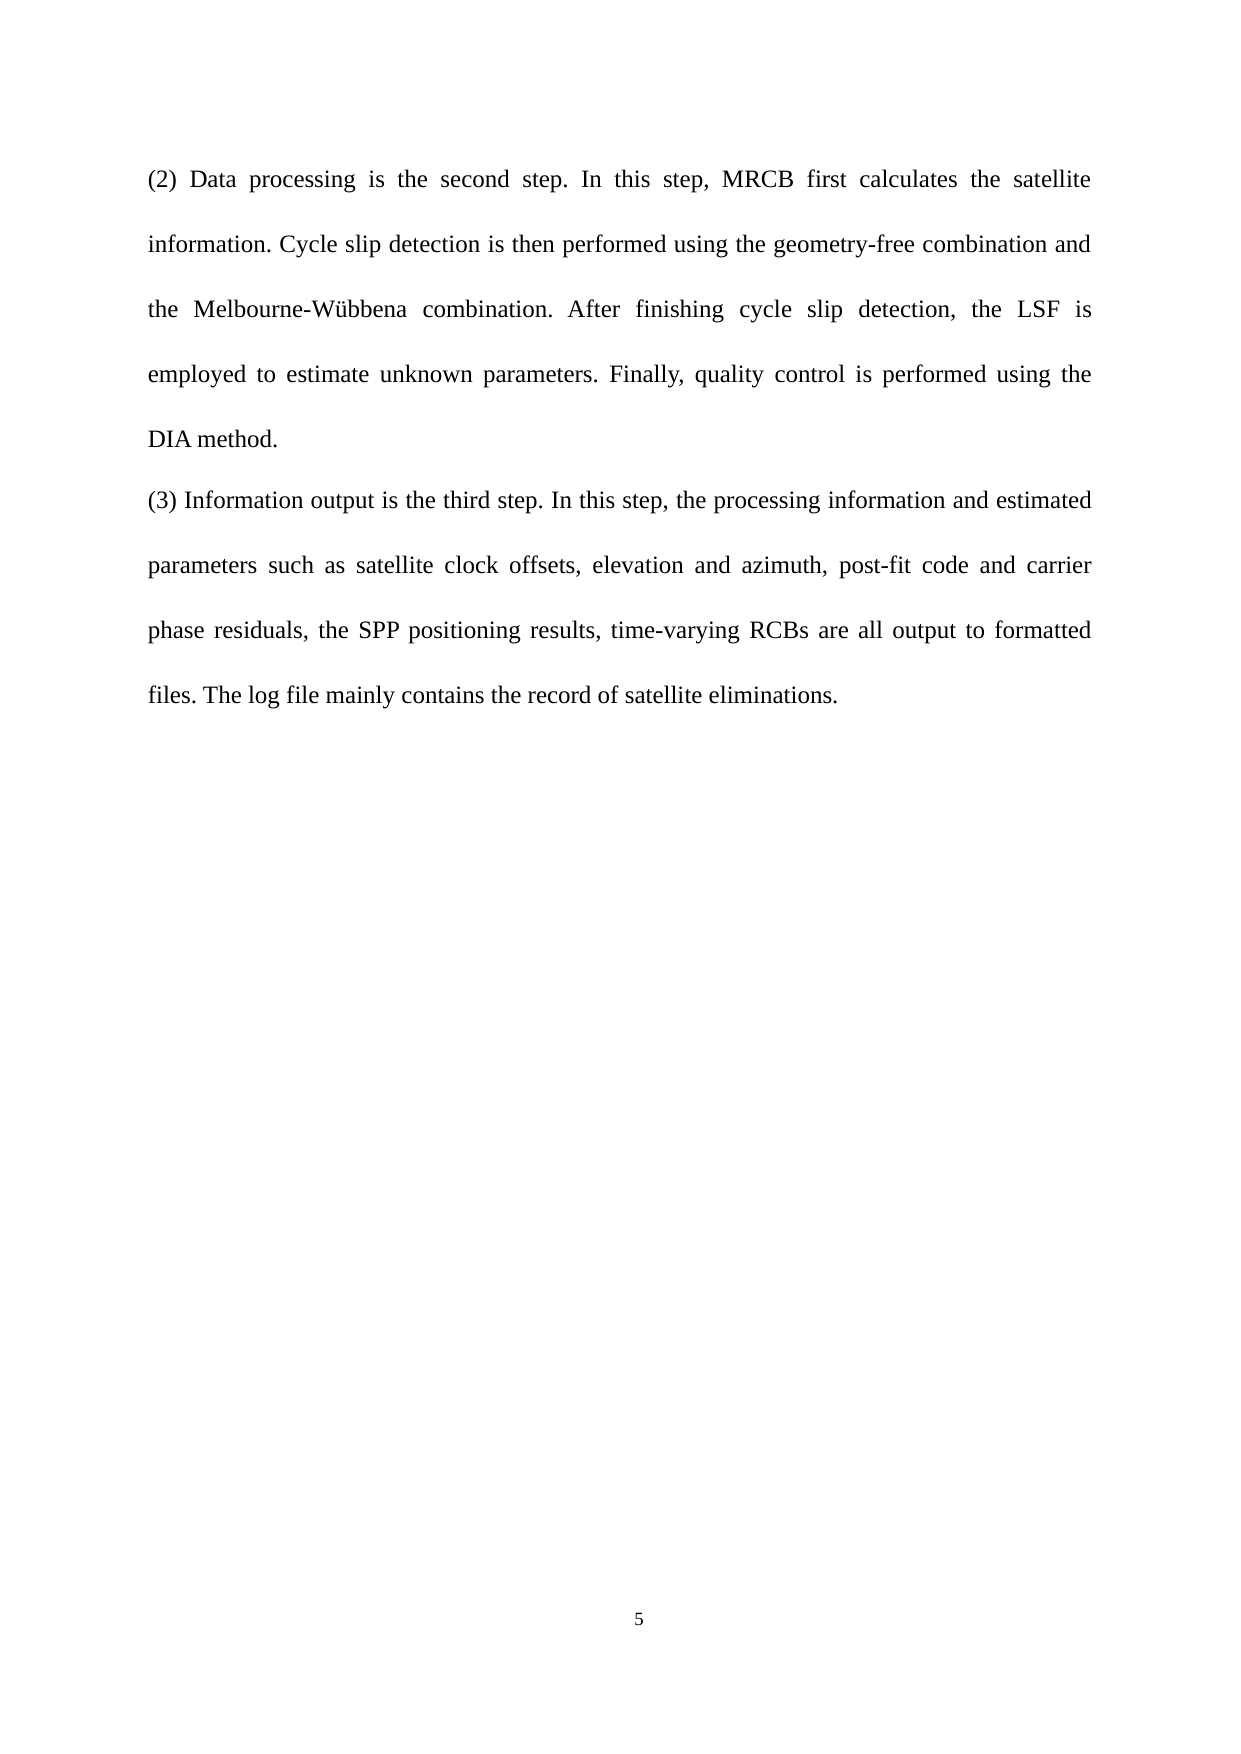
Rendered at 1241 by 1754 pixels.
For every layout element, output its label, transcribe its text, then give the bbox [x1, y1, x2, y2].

text (3) Information output is the third step. In this step, the processing information and estimated parameters such as satellite clock offsets, elevation and azimuth, post-fit code and carrier phase residuals, the SPP positioning results, time-varying RCBs are all output to formatted files. The log file mainly contains the record of satellite eliminations. [148, 483, 1092, 711]
text (2) Data processing is the second step. In this step, MRCB first calculates the satellite information. Cycle slip detection is then performed using the geometry-free combination and the Melbourne-Wübbena combination. After finishing cycle slip detection, the LSF is employed to estimate unknown parameters. Finally, quality control is performed using the DIA method. [148, 162, 1092, 454]
